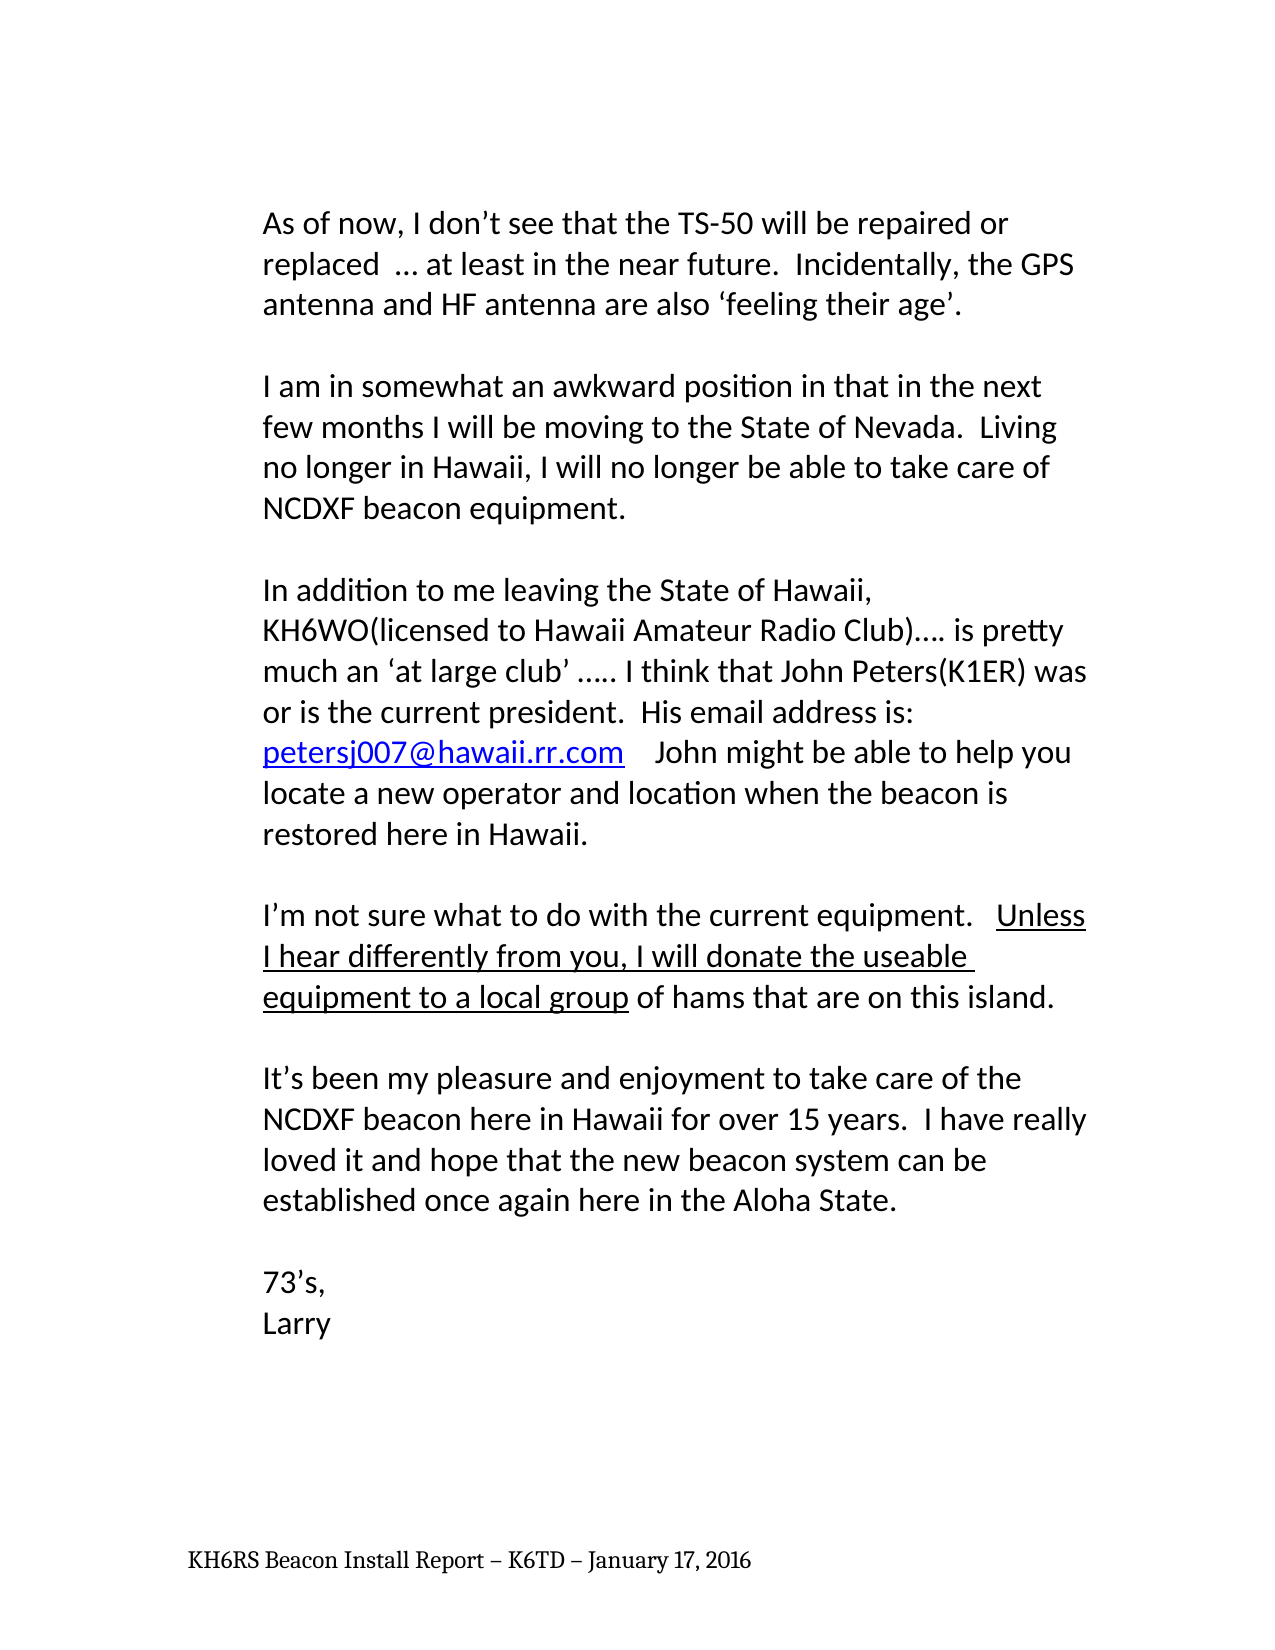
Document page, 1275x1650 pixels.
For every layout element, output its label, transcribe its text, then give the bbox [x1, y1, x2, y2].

text It’s been my pleasure and enjoyment to take care of the NCDXF beacon here in Hawaii for over 15 years. I have really loved it and hope that the new beacon system can be established once again here in the Aloha State. [262, 1057, 1087, 1220]
text 73’s, [262, 1261, 1087, 1302]
text In addition to me leaving the State of Hawaii, KH6WO(licensed to Hawaii Amateur Radio Club)…. is pretty much an ‘at large club’ ….. I think that John Peters(K1ER) was or is the current president. His email address is: petersj007@hawaii.rr.com John might be able to help you locate a new operator and location when the beacon is restored here in Hawaii. [262, 568, 1087, 854]
text As of now, I don’t see that the TS-50 will be repaired or replaced … at least in the near future. Incidentally, the GPS antenna and HF antenna are also ‘feeling their age’. [262, 202, 1087, 324]
text Larry [262, 1302, 1087, 1342]
text I’m not sure what to do with the current equipment. Unless I hear differently from you, I will donate the useable equipment to a local group of hams that are on this island. [262, 894, 1087, 1017]
text I am in somewhat an awkward position in that in the next few months I will be moving to the State of Nevada. Living no longer in Hawaii, I will no longer be able to take care of NCDXF beacon equipment. [262, 365, 1087, 528]
